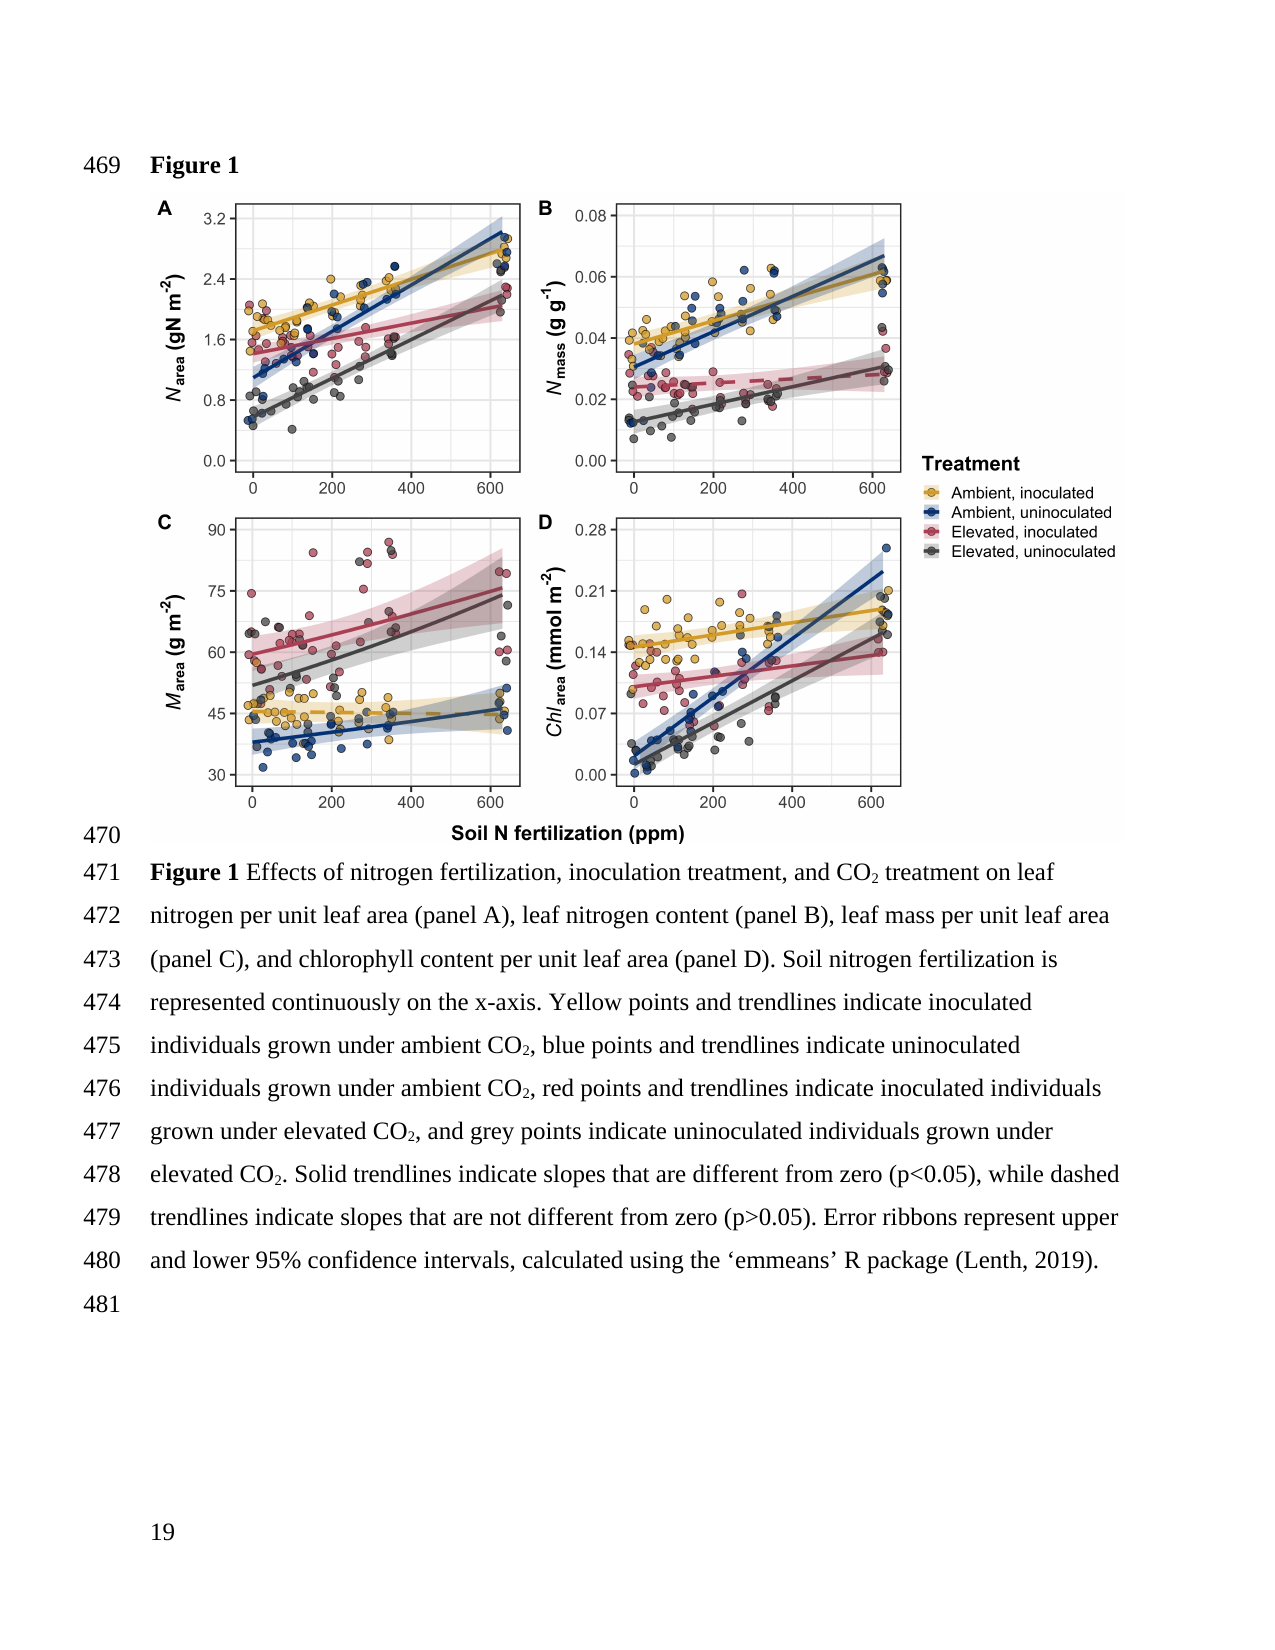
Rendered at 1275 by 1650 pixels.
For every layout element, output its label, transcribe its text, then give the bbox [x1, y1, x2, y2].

text Figure 1 Effects of nitrogen fertilization, inoculation treatment, and CO2 treatment on leaf nitrogen per unit leaf area (panel A), leaf nitrogen content (panel B), leaf mass per unit leaf area (panel C), and chlorophyll content per unit leaf area (panel D). Soil nitrogen fertilization is represented continuously on the x-axis. Yellow points and trendlines indicate inoculated individuals grown under ambient CO2, blue points and trendlines indicate uninoculated individuals grown under ambient CO2, red points and trendlines indicate inoculated individuals grown under elevated CO2, and grey points indicate uninoculated individuals grown under elevated CO2. Solid trendlines indicate slopes that are different from zero (p<0.05), while dashed trendlines indicate slopes that are not different from zero (p>0.05). Error ribbons represent upper and lower 95% confidence intervals, calculated using the ‘emmeans’ R package (Lenth, 2019). [150, 857, 1125, 1274]
picture [150, 193, 1125, 844]
text Figure 1 [150, 150, 1125, 179]
